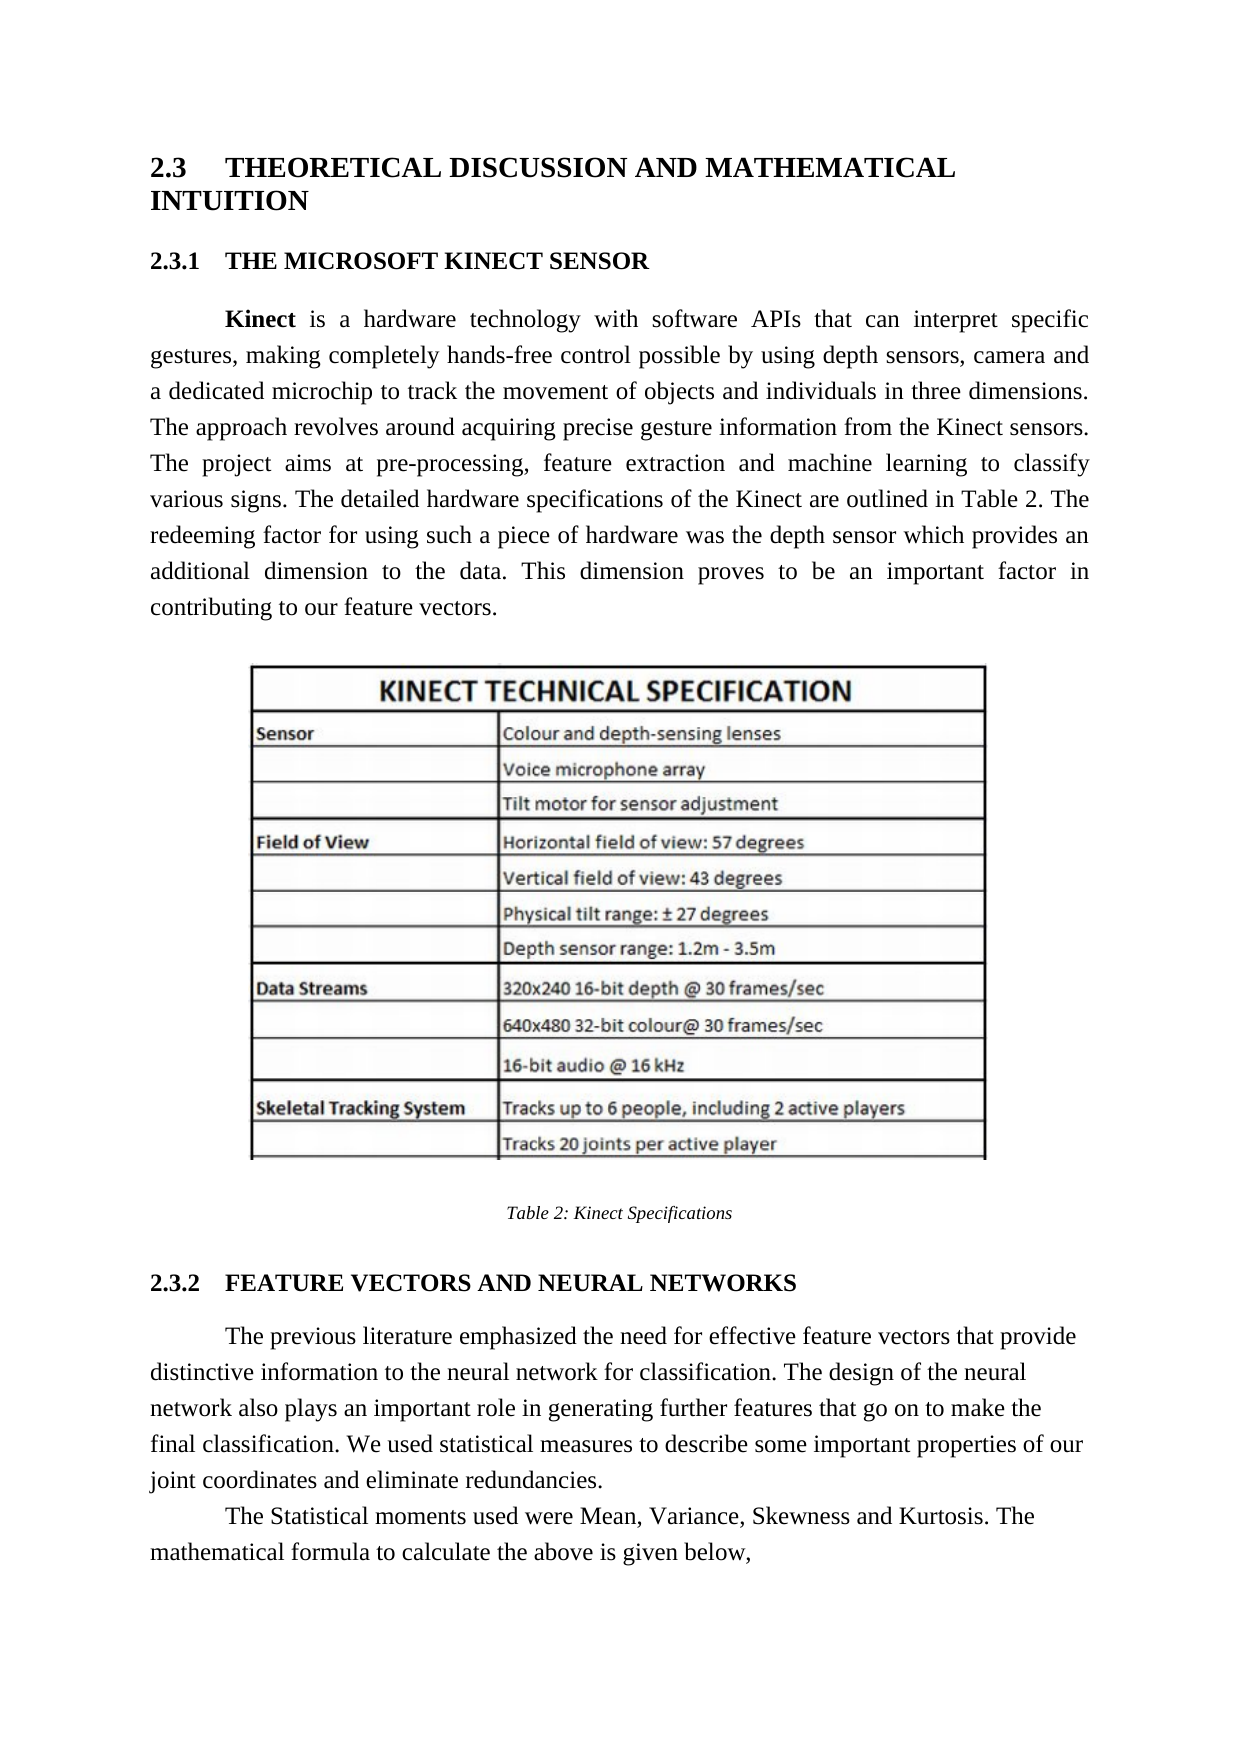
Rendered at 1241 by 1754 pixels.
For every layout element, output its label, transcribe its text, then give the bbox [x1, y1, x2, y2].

text 2.3.2 FEATURE VECTORS AND NEURAL NETWORKS [150, 1268, 1090, 1297]
text Table 2: Kinect Specifications [150, 1202, 1090, 1224]
text The previous literature emphasized the need for effective feature vectors that provide distinctive information to the neural network for classification. The design of the neural network also plays an important role in generating further features that go on to make the final classification. We used statistical measures to describe some important properties of our joint coordinates and eliminate redundancies. [150, 1321, 1090, 1494]
text The Statistical moments used were Mean, Variance, Skewness and Kurtosis. The mathematical formula to calculate the above is given below, [150, 1501, 1090, 1566]
text 2.3.1 THE MICROSOFT KINECT SENSOR [150, 246, 1090, 275]
text Kinect is a hardware technology with software APIs that can interpret specific gestures, making completely hands-free control possible by using depth sensors, camera and a dedicated microchip to track the movement of objects and individuals in three dimensions. The approach revolves around acquiring precise gesture information from the Kinect sensors. The project aims at pre-processing, feature extraction and machine learning to classify various signs. The detailed hardware specifications of the Kinect are outlined in Table 2. The redeeming factor for using such a piece of hardware was the depth sensor which provides an additional dimension to the data. This dimension proves to be an important factor in contributing to our feature vectors. [150, 304, 1090, 620]
picture [248, 663, 992, 1160]
text 2.3 THEORETICAL DISCUSSION AND MATHEMATICAL INTUITION [150, 150, 1090, 217]
